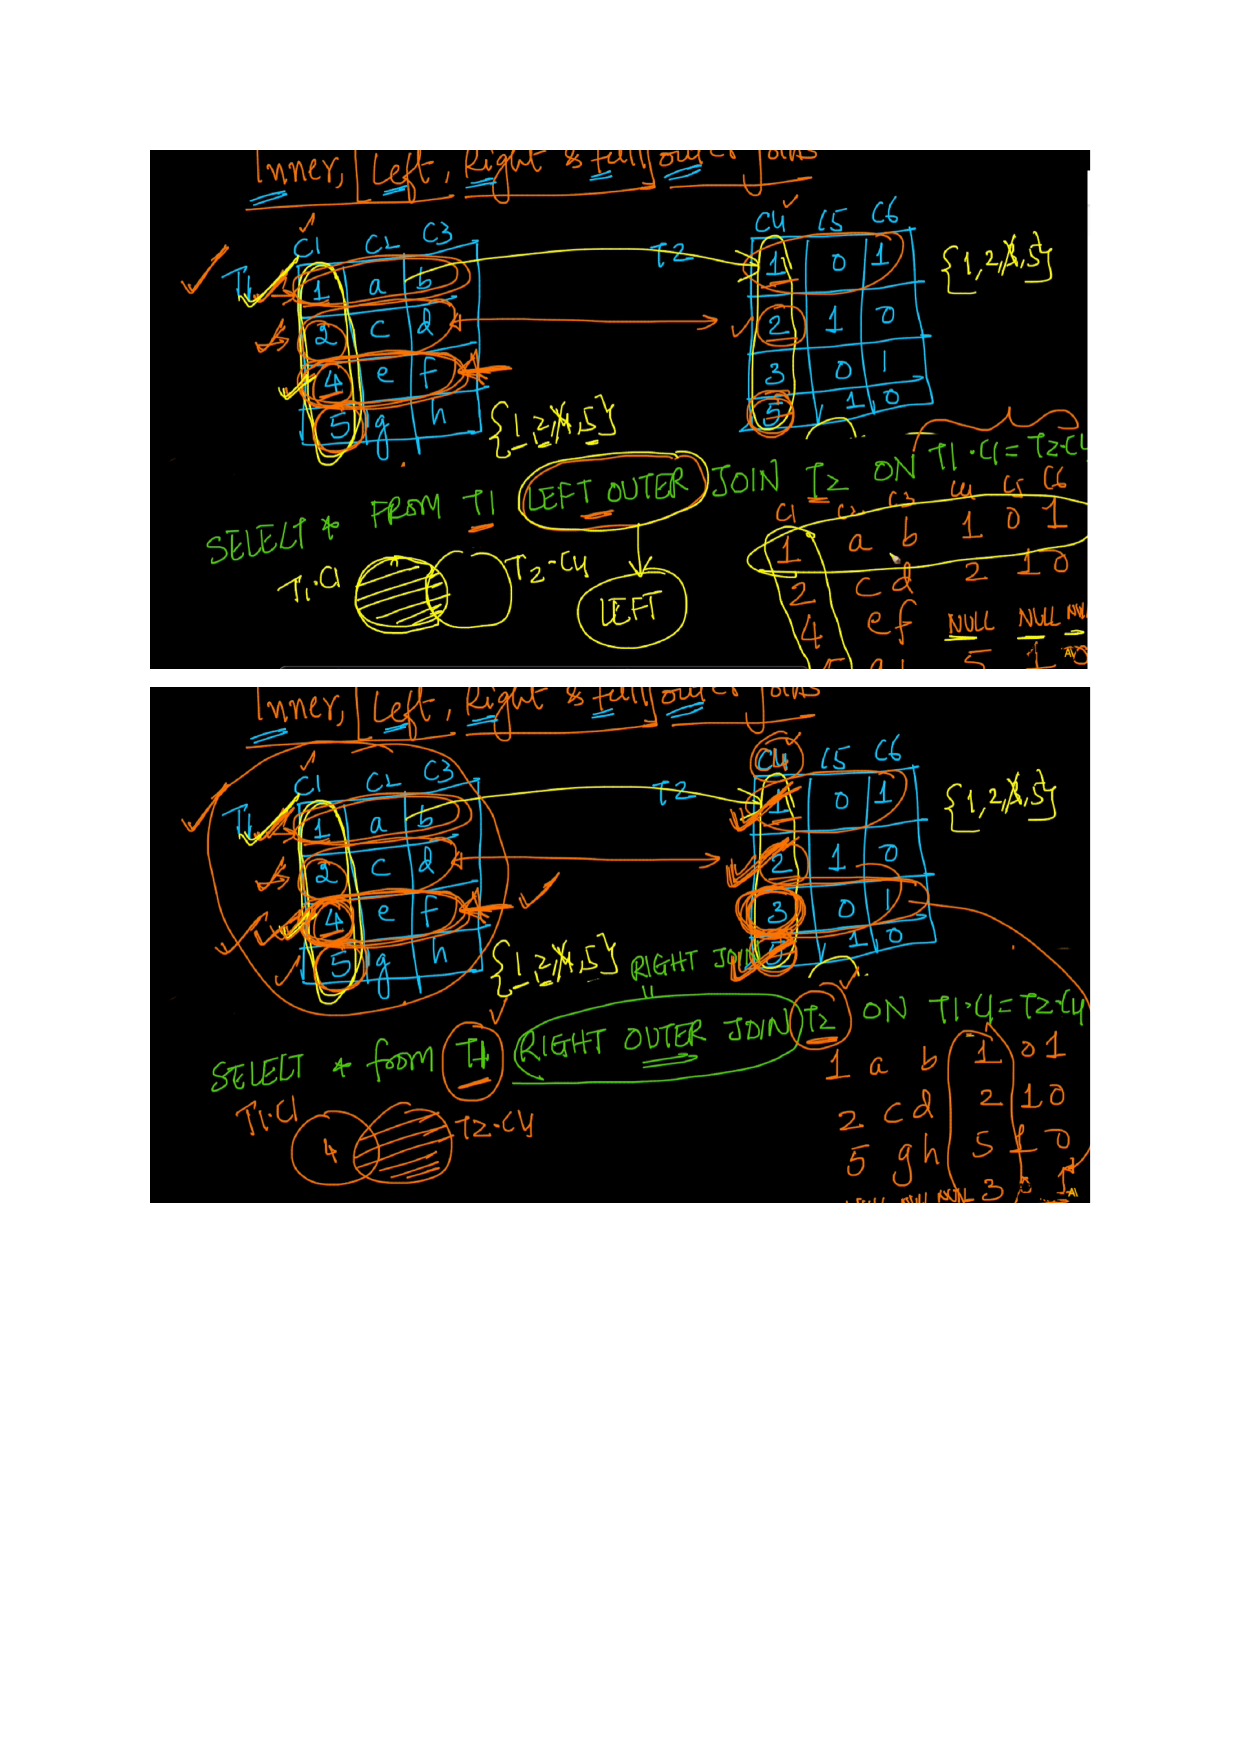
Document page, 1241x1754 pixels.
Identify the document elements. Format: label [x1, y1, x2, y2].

picture [150, 150, 1091, 669]
picture [150, 687, 1091, 1203]
